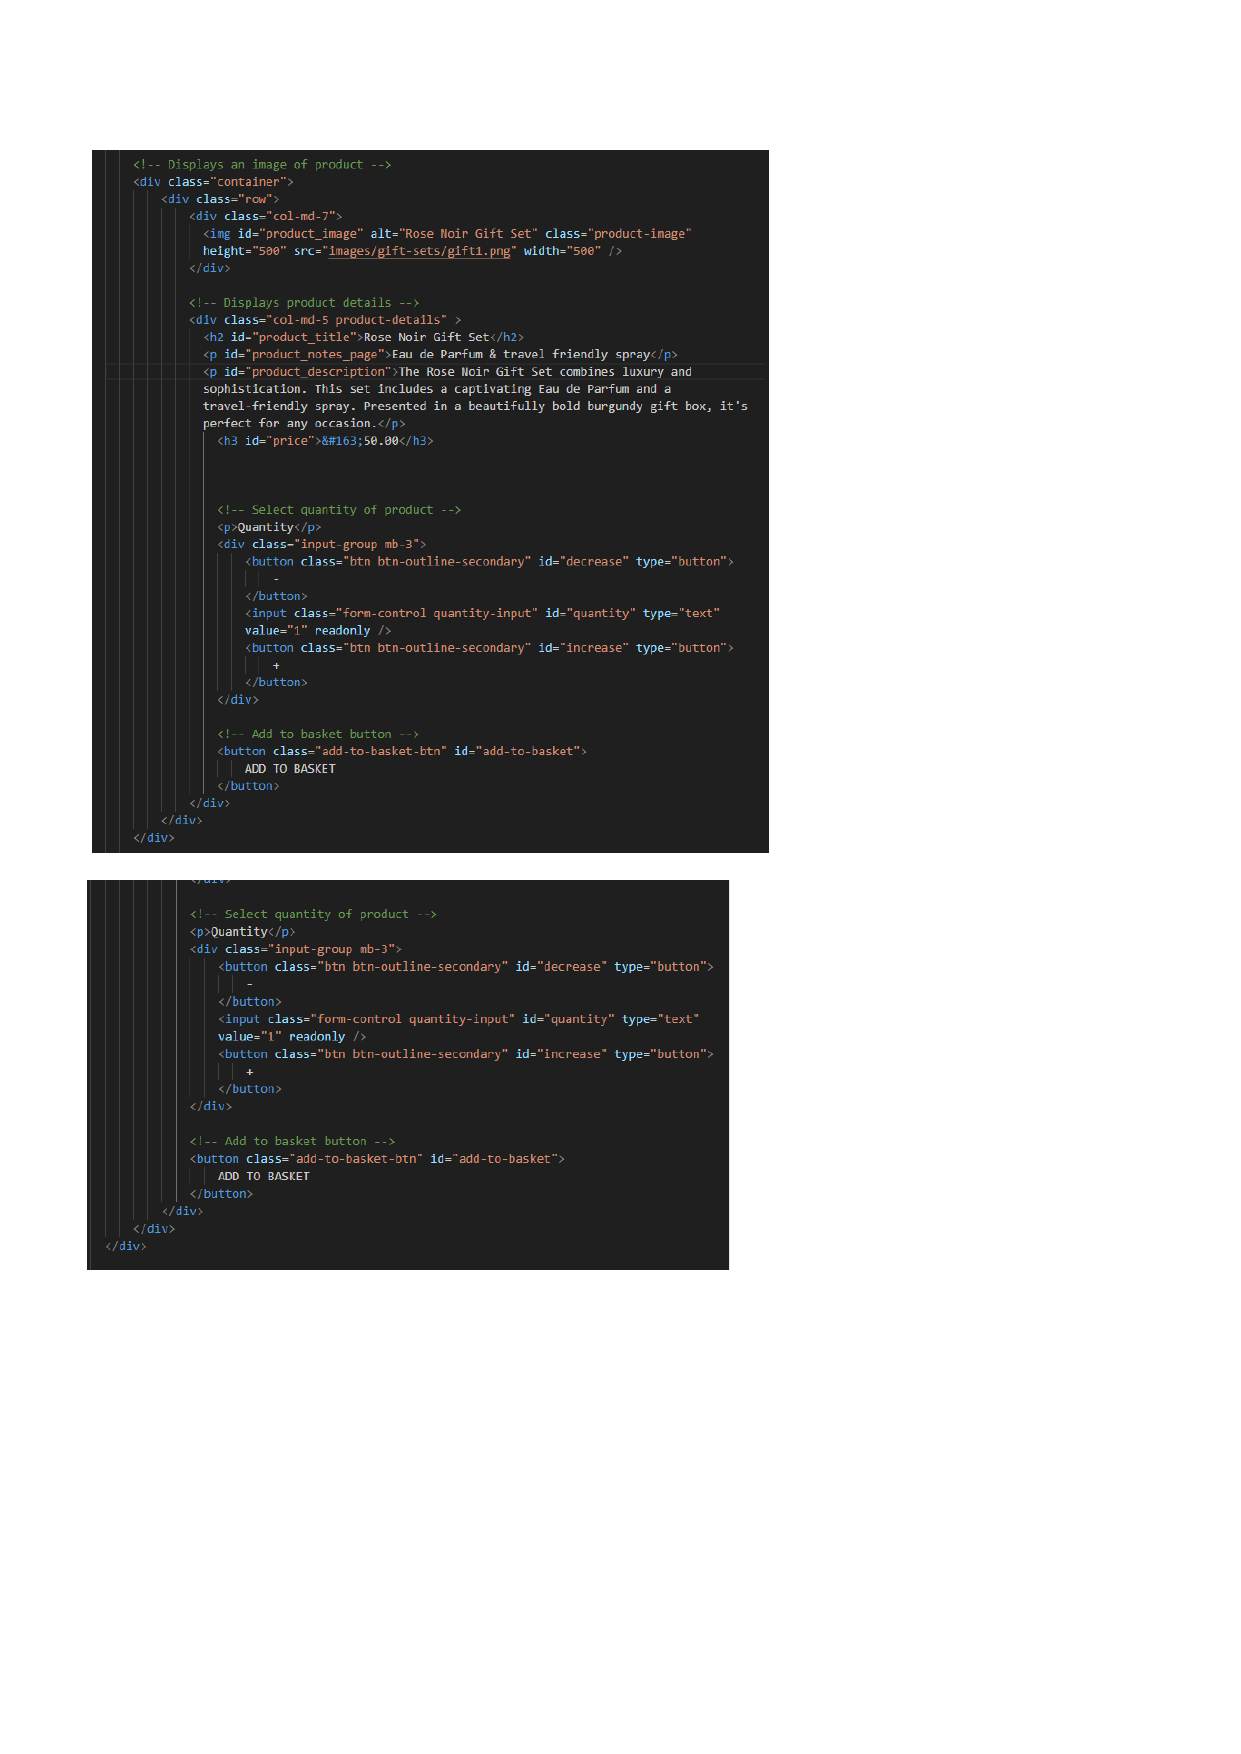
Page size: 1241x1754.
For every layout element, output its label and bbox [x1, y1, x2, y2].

picture [87, 880, 730, 1270]
picture [92, 150, 769, 853]
